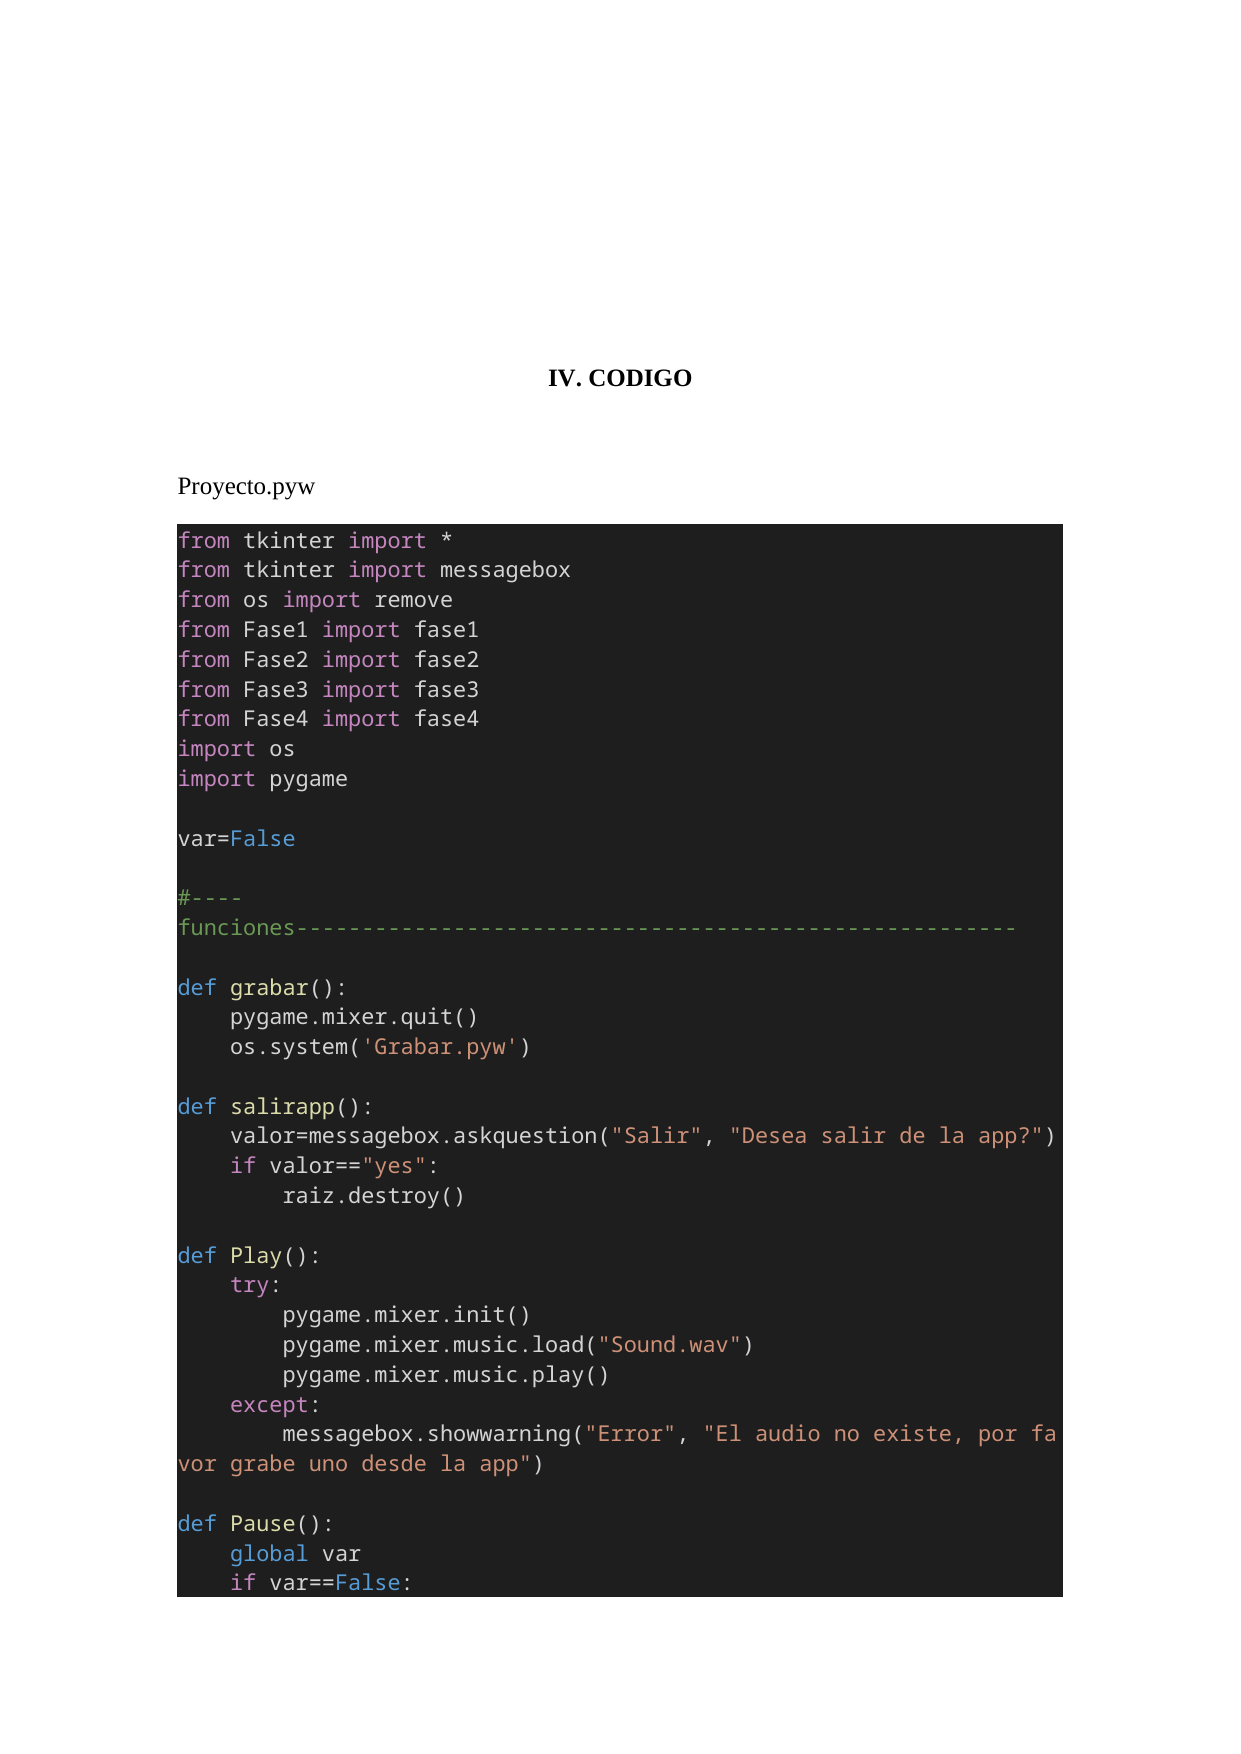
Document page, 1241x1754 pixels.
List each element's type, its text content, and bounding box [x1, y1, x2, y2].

text if var==False: [177, 1567, 1063, 1597]
text def salirapp(): [177, 1091, 1063, 1120]
text from Fase1 import fase1 [177, 614, 1063, 644]
text raiz.destroy() [177, 1180, 1063, 1210]
text pygame.mixer.music.play() [177, 1359, 1063, 1388]
text import os [177, 733, 1063, 763]
text from Fase2 import fase2 [177, 644, 1063, 673]
text messagebox.showwarning("Error", "El audio no existe, por favor grabe uno desde la app") [177, 1418, 1063, 1478]
text Proyecto.pyw [177, 471, 1063, 499]
text from os import remove [177, 584, 1063, 614]
text except: [177, 1388, 1063, 1418]
text from tkinter import messagebox [177, 554, 1063, 584]
text os.system('Grabar.pyw') [177, 1031, 1063, 1061]
text pygame.mixer.init() [177, 1299, 1063, 1329]
text from Fase3 import fase3 [177, 673, 1063, 703]
text var=False [177, 822, 1063, 852]
text def Pause(): [177, 1508, 1063, 1537]
text def grabar(): [177, 971, 1063, 1001]
text from tkinter import * [177, 524, 1063, 554]
text try: [177, 1269, 1063, 1299]
text pygame.mixer.quit() [177, 1001, 1063, 1031]
text global var [177, 1537, 1063, 1567]
text def Play(): [177, 1239, 1063, 1269]
text if valor=="yes": [177, 1150, 1063, 1180]
text valor=messagebox.askquestion("Salir", "Desea salir de la app?") [177, 1120, 1063, 1150]
text #----funciones------------------------------------------------------- [177, 882, 1063, 942]
text pygame.mixer.music.load("Sound.wav") [177, 1329, 1063, 1359]
text from Fase4 import fase4 [177, 703, 1063, 733]
text IV. CODIGO [177, 363, 1063, 392]
text import pygame [177, 763, 1063, 793]
